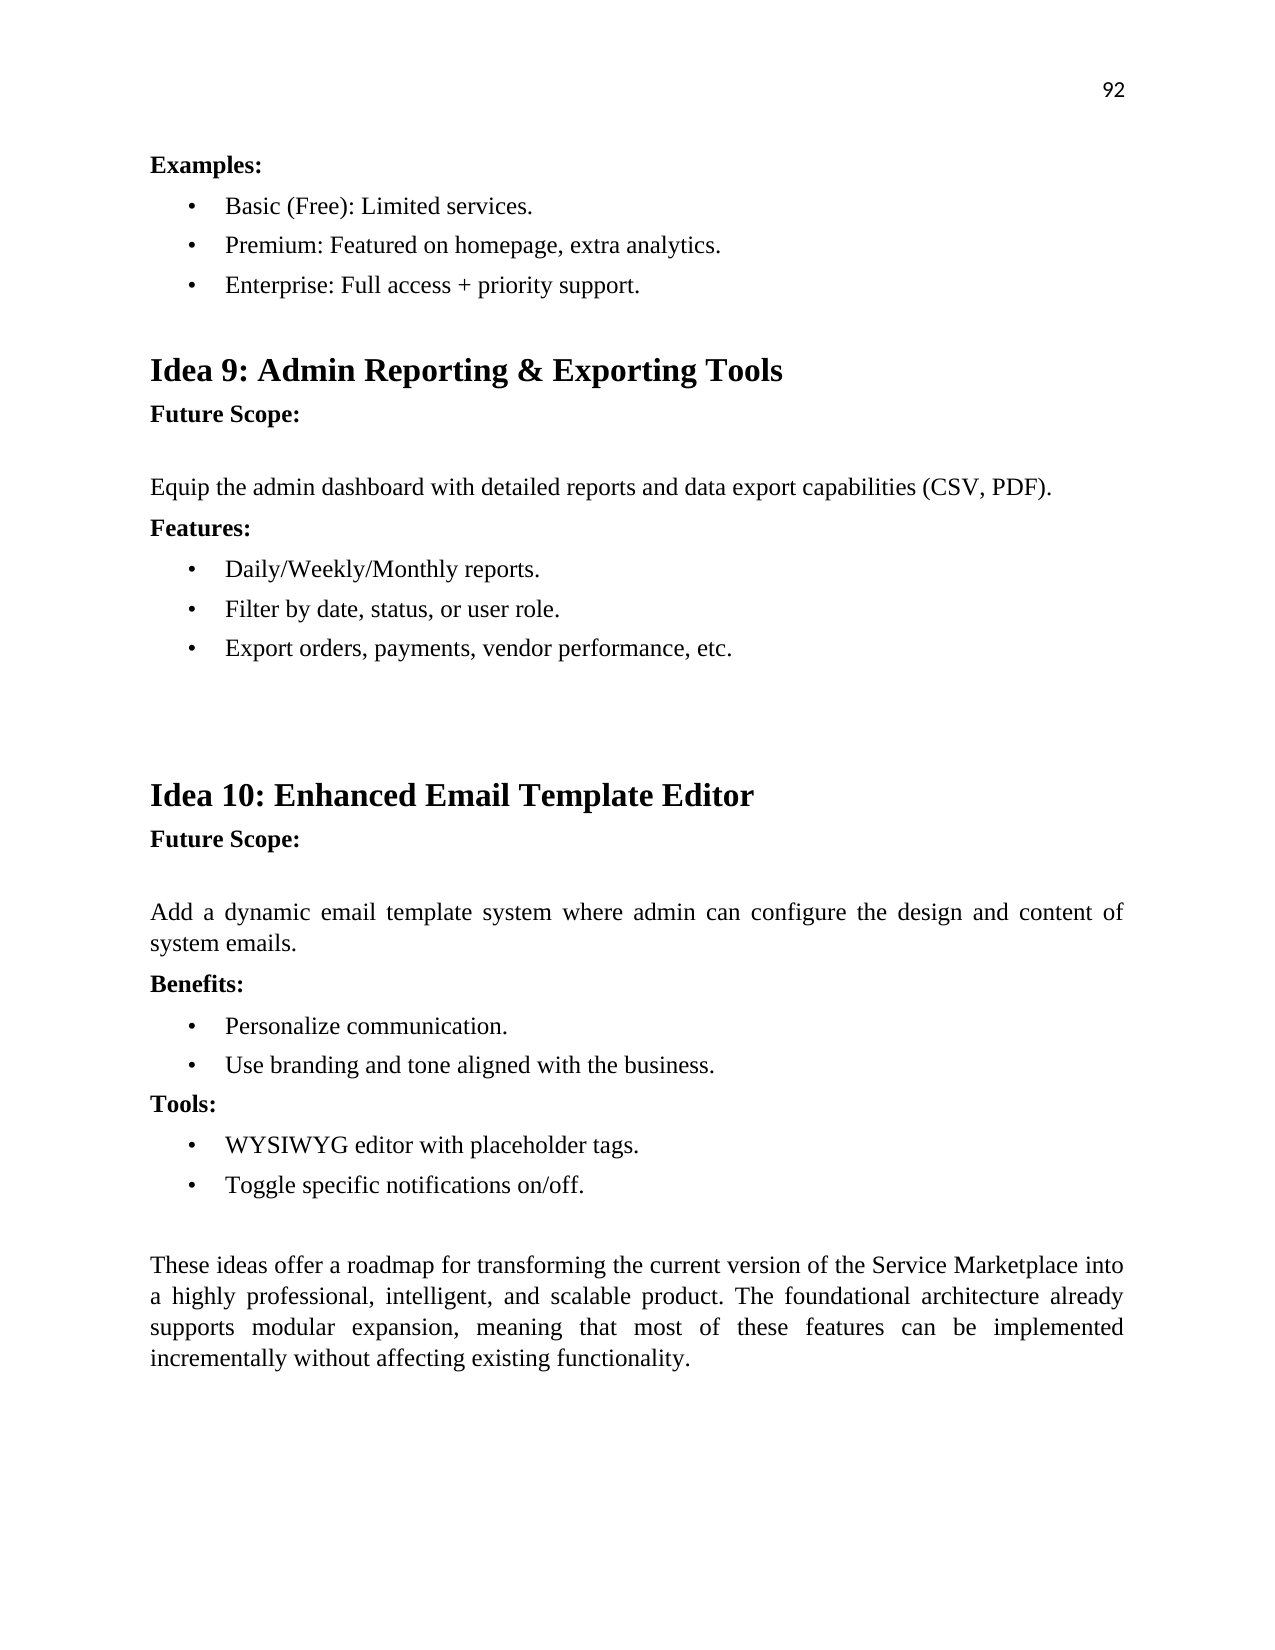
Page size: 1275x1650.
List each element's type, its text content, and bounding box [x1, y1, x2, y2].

text Features: [150, 513, 1125, 542]
text Tools: [150, 1089, 1125, 1118]
list Personalize communication. [187, 1011, 1125, 1039]
list WYSIWYG editor with placeholder tags. [187, 1131, 1125, 1159]
list Filter by date, status, or user role. [187, 594, 1125, 622]
list Use branding and tone aligned with the business. [187, 1050, 1125, 1079]
list Basic (Free): Limited services. [187, 191, 1125, 220]
text Future Scope: [150, 399, 1125, 428]
text Idea 9: Admin Reporting & Exporting Tools [150, 350, 1125, 389]
text Idea 10: Enhanced Email Template Editor [150, 776, 1125, 814]
list Toggle specific notifications on/off. [187, 1170, 1125, 1198]
list Daily/Weekly/Monthly reports. [187, 554, 1125, 583]
list Premium: Featured on homepage, extra analytics. [187, 231, 1125, 259]
text Add a dynamic email template system where admin can configure the design and content of system emails. [150, 866, 1125, 957]
text Benefits: [150, 969, 1125, 998]
text These ideas offer a roadmap for transforming the current version of the Service Marketplace into a highly professional, intelligent, and scalable product. The foundational architecture already supports modular expansion, meaning that most of these features can be implemented incrementally without affecting existing functionality. [150, 1250, 1125, 1372]
list Enterprise: Full access + priority support. [187, 270, 1125, 298]
text Future Scope: [150, 824, 1125, 853]
list Export orders, payments, vendor performance, etc. [187, 633, 1125, 662]
text Equip the admin dashboard with detailed reports and data export capabilities (CSV, PDF). [150, 441, 1125, 500]
text Examples: [150, 150, 1125, 179]
